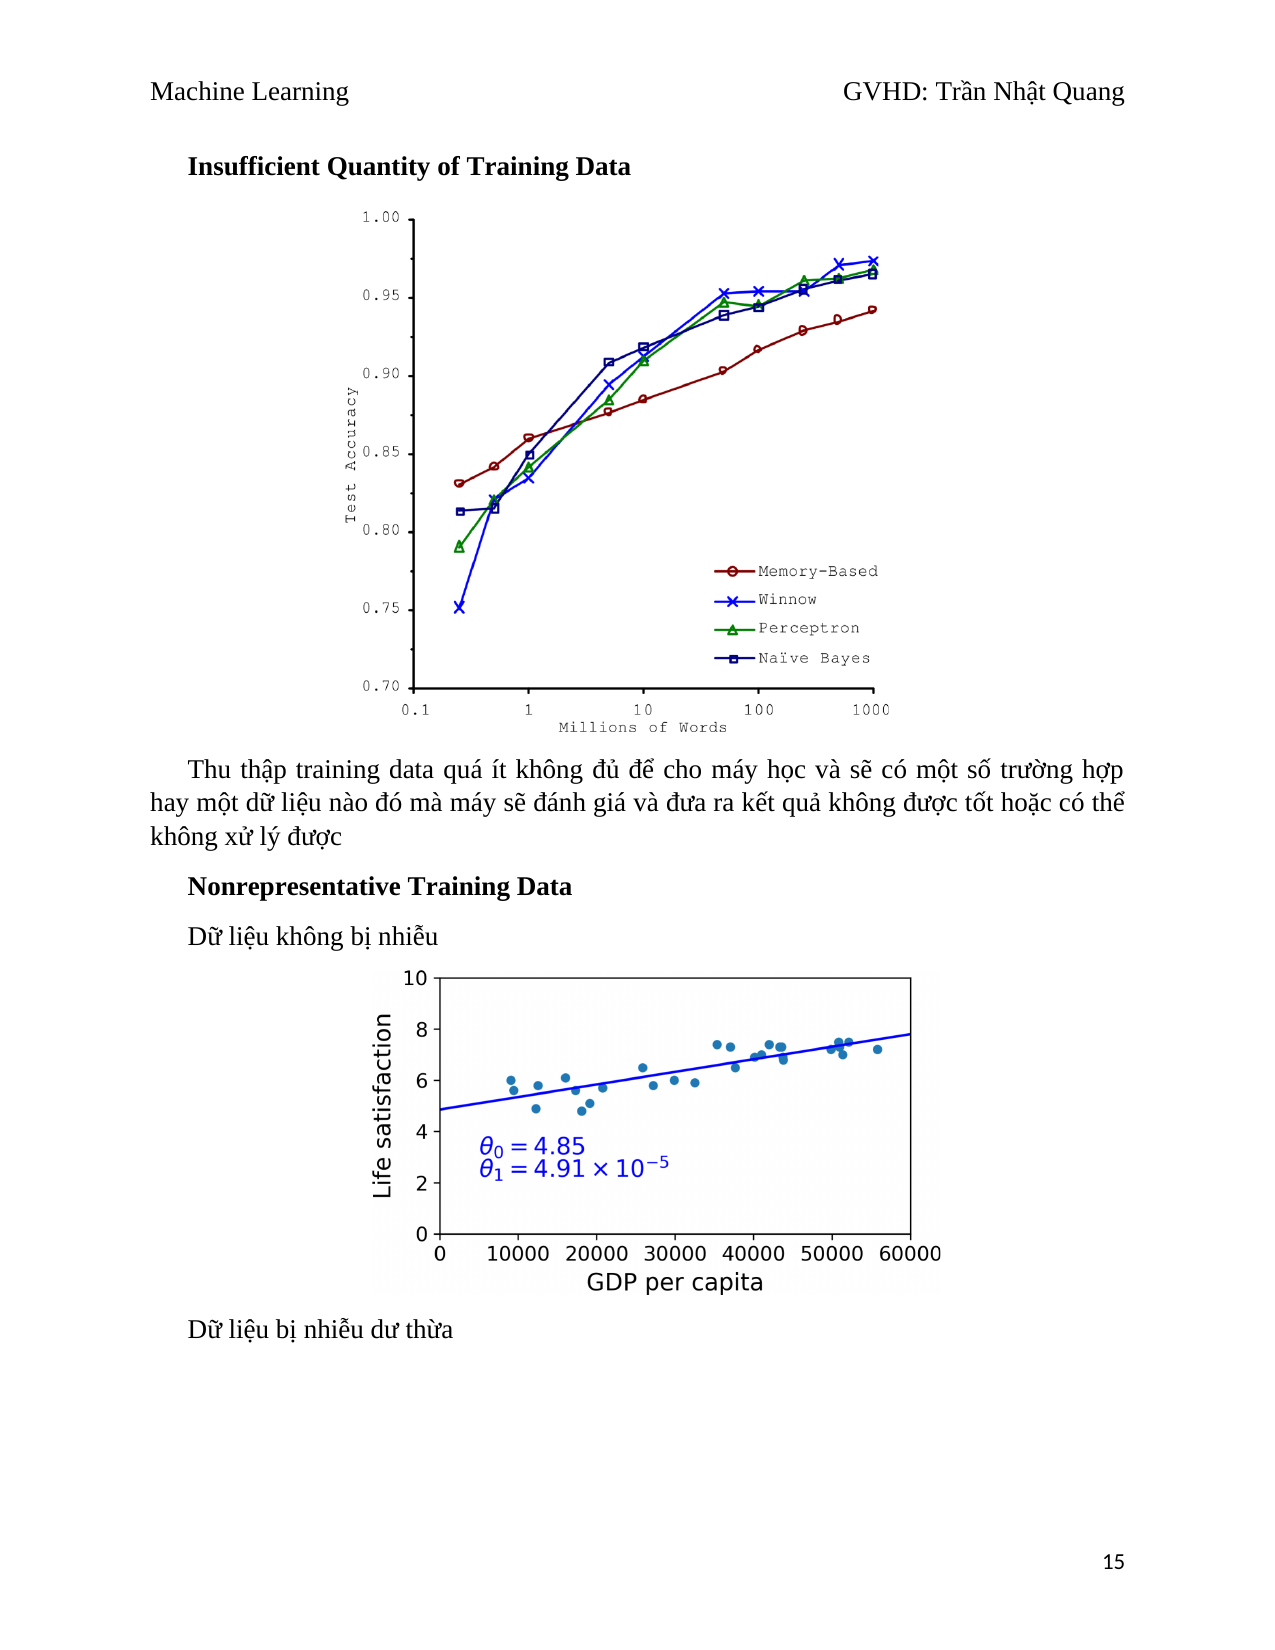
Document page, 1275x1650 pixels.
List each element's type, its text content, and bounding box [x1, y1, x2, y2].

text Dữ liệu không bị nhiễu [150, 921, 1125, 952]
picture [372, 970, 941, 1295]
picture [345, 211, 889, 732]
text Insufficient Quantity of Training Data [150, 150, 1125, 181]
text Dữ liệu bị nhiễu dư thừa [150, 1313, 1125, 1344]
text Nonrepresentative Training Data [150, 870, 1125, 901]
